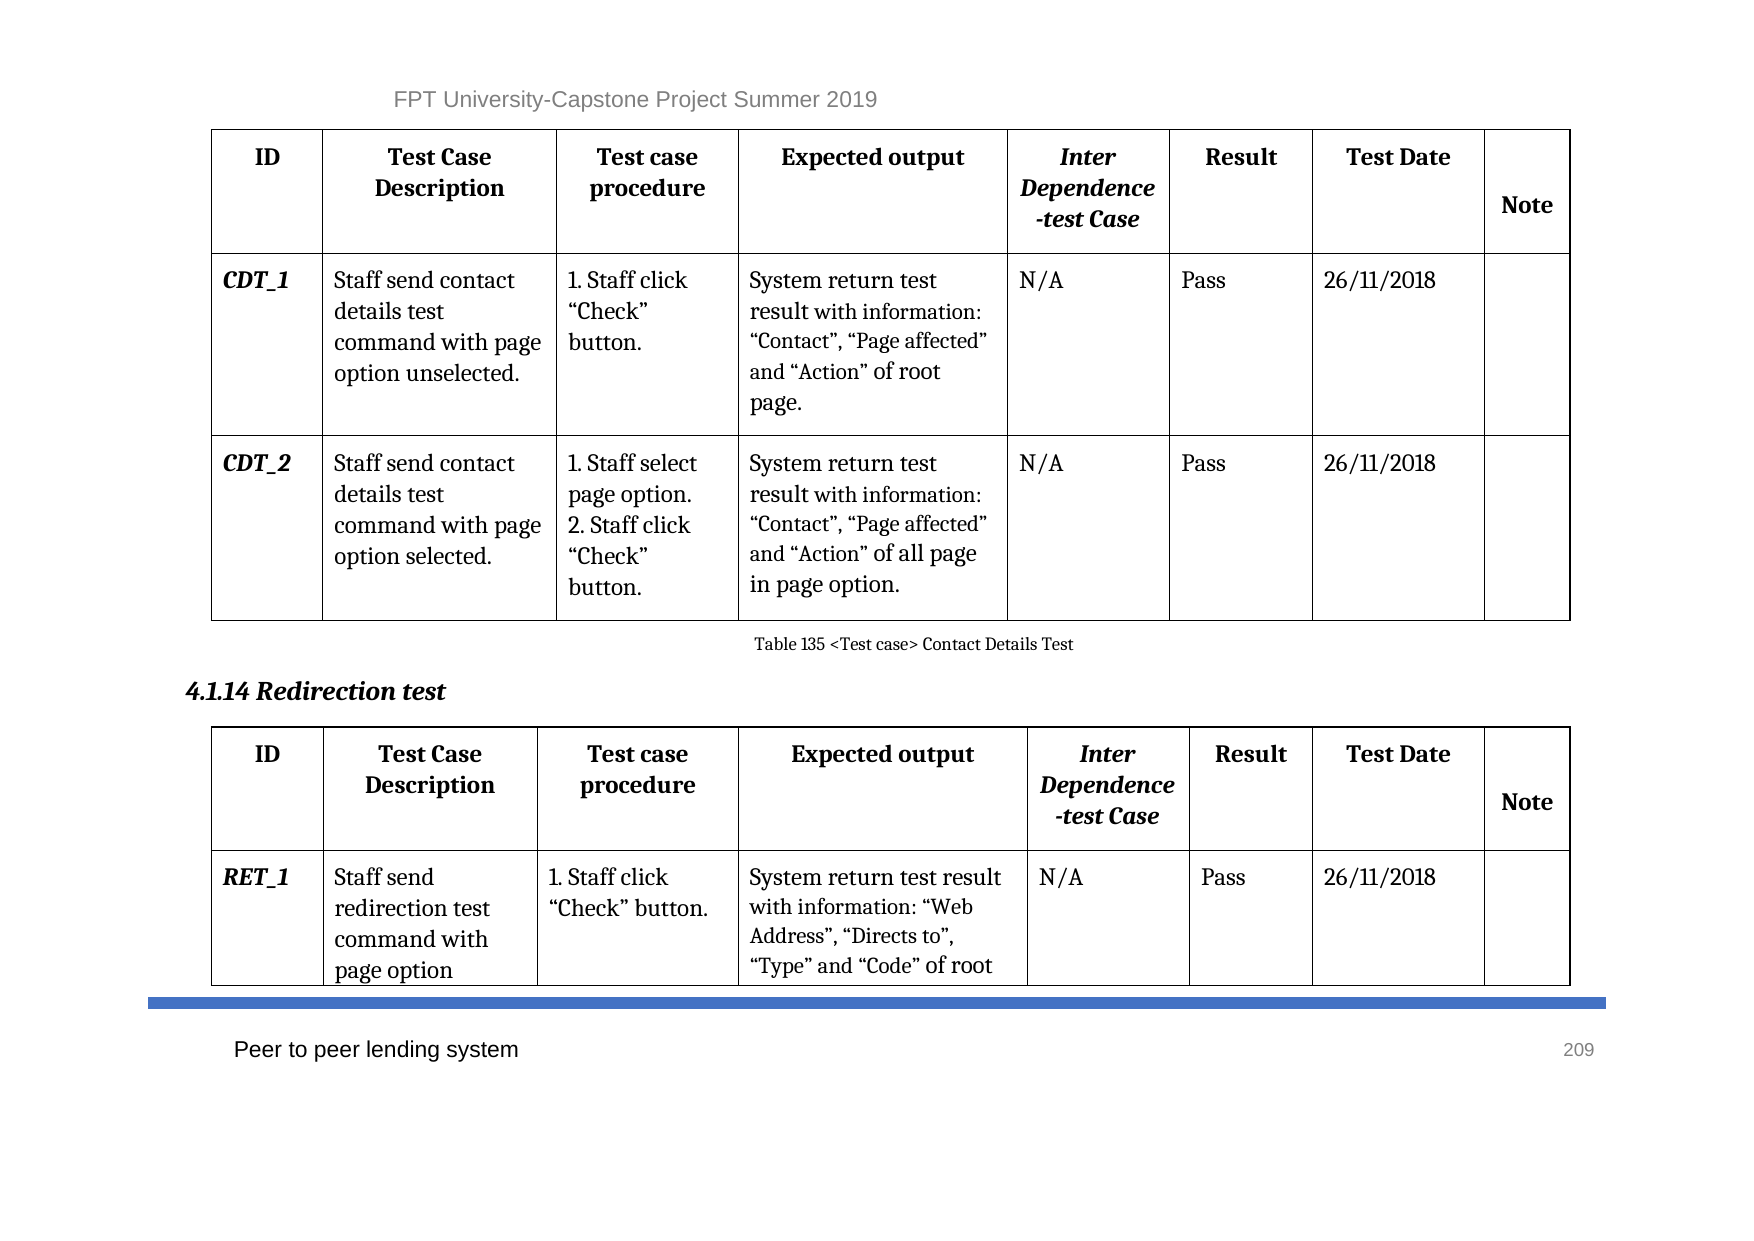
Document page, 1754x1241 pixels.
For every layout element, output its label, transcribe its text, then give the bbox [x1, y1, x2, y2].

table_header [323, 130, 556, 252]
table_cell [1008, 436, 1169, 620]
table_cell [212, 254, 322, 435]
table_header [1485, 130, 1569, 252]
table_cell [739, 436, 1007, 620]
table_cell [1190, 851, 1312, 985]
text Table 135 <Test case> Contact Details Test [148, 634, 1606, 655]
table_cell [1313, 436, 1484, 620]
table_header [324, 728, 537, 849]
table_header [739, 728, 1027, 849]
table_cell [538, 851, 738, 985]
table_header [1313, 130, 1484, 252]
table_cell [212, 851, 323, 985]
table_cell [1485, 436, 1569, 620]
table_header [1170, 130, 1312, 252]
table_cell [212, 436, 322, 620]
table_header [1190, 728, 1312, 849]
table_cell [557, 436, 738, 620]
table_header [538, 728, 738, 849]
text 4.1.14 Redirection test [185, 676, 1606, 707]
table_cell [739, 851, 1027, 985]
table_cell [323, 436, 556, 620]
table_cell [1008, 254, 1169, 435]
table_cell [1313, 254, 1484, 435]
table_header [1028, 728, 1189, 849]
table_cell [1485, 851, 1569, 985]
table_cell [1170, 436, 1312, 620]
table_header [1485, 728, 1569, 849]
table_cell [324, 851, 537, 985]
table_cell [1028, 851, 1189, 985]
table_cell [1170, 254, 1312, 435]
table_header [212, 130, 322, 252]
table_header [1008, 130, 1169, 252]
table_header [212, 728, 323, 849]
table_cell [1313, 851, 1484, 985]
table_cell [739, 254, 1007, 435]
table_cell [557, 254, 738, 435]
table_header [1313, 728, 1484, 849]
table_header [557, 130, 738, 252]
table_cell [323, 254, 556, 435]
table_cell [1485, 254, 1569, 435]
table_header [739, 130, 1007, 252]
